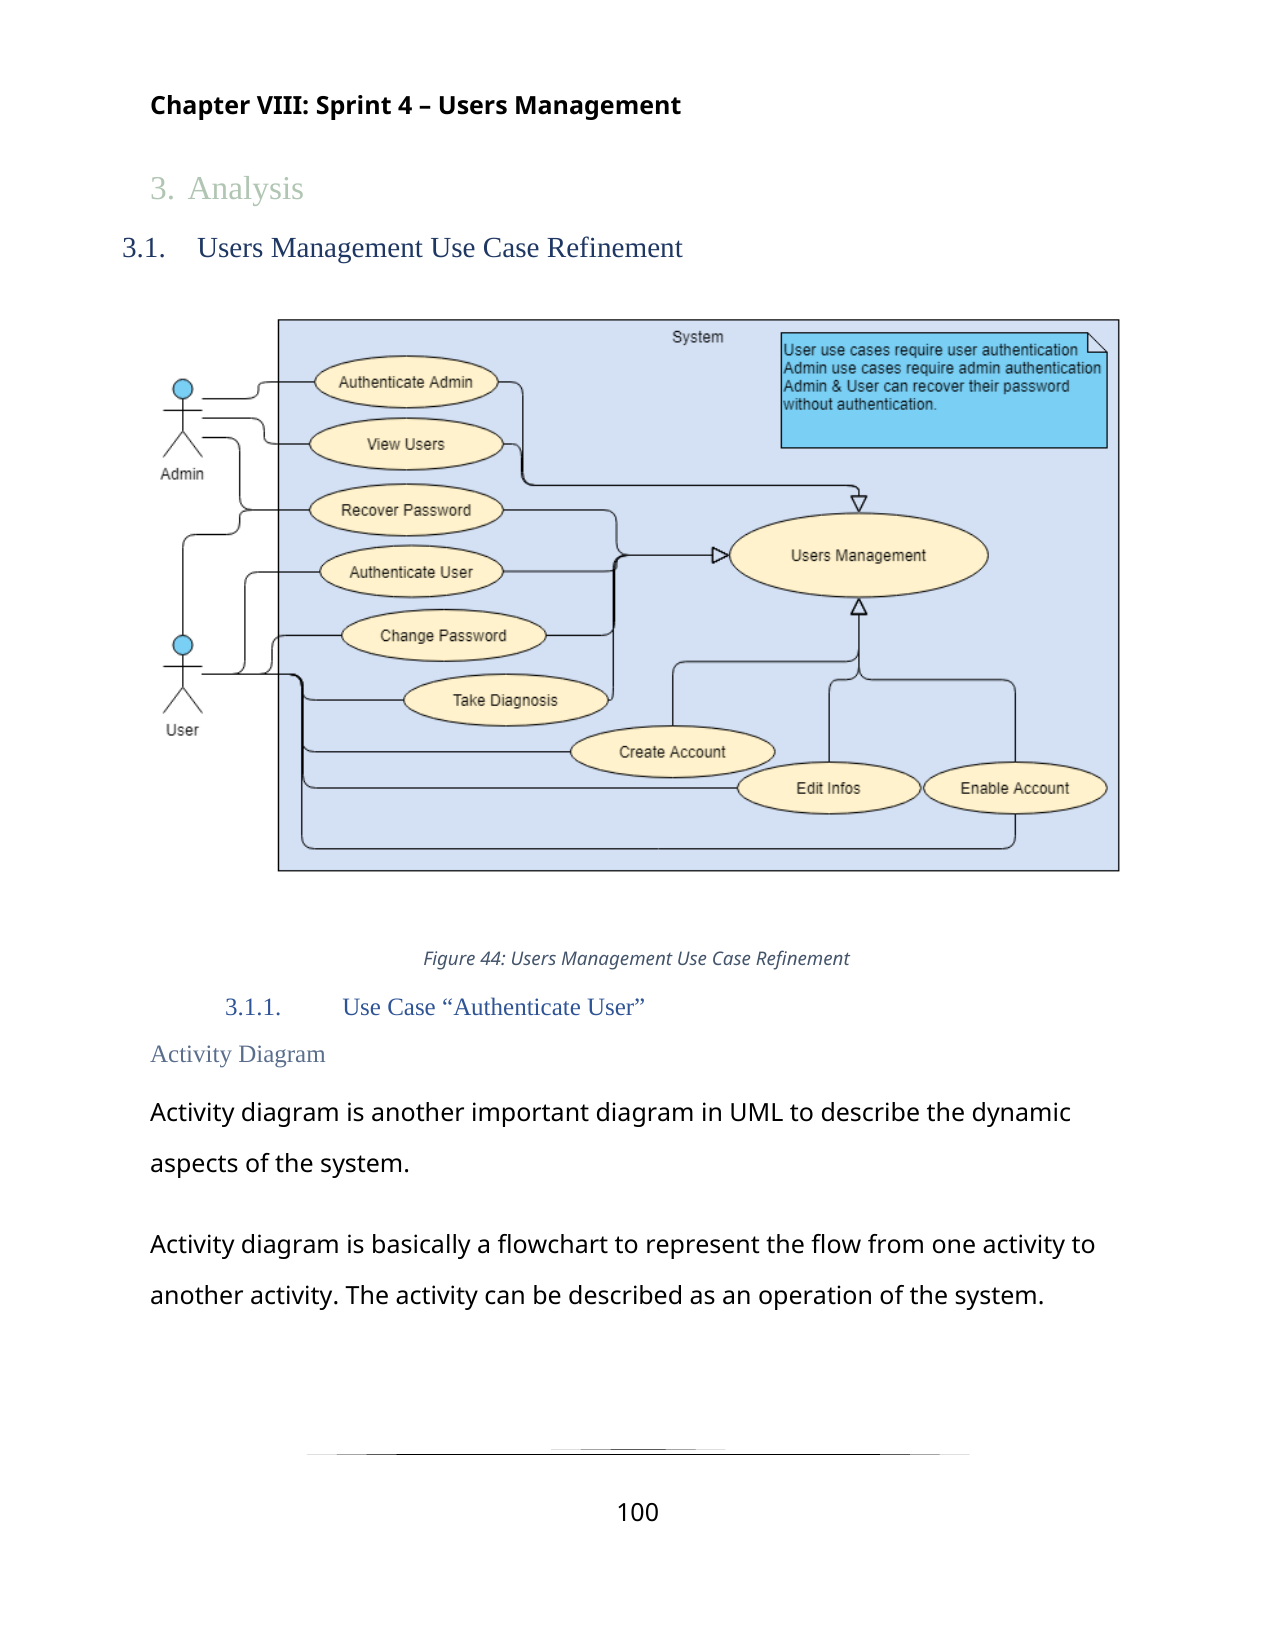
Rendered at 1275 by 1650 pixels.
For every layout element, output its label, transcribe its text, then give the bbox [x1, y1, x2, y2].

subtitle Analysis [150, 168, 1125, 206]
picture [150, 309, 1125, 900]
text Activity diagram is basically a flowchart to represent the flow from one activity to another activity. The activity can be described as an operation of the system. [150, 1226, 1125, 1311]
subtitle Users Management Use Case Refinement [122, 230, 1125, 263]
subtitle Activity Diagram [150, 1039, 1125, 1068]
text Activity diagram is another important diagram in UML to describe the dynamic aspects of the system. [150, 1095, 1125, 1180]
text Figure 44: Users Management Use Case Refinement [150, 946, 1125, 971]
subtitle Use Case “Authenticate User” [225, 992, 1125, 1021]
